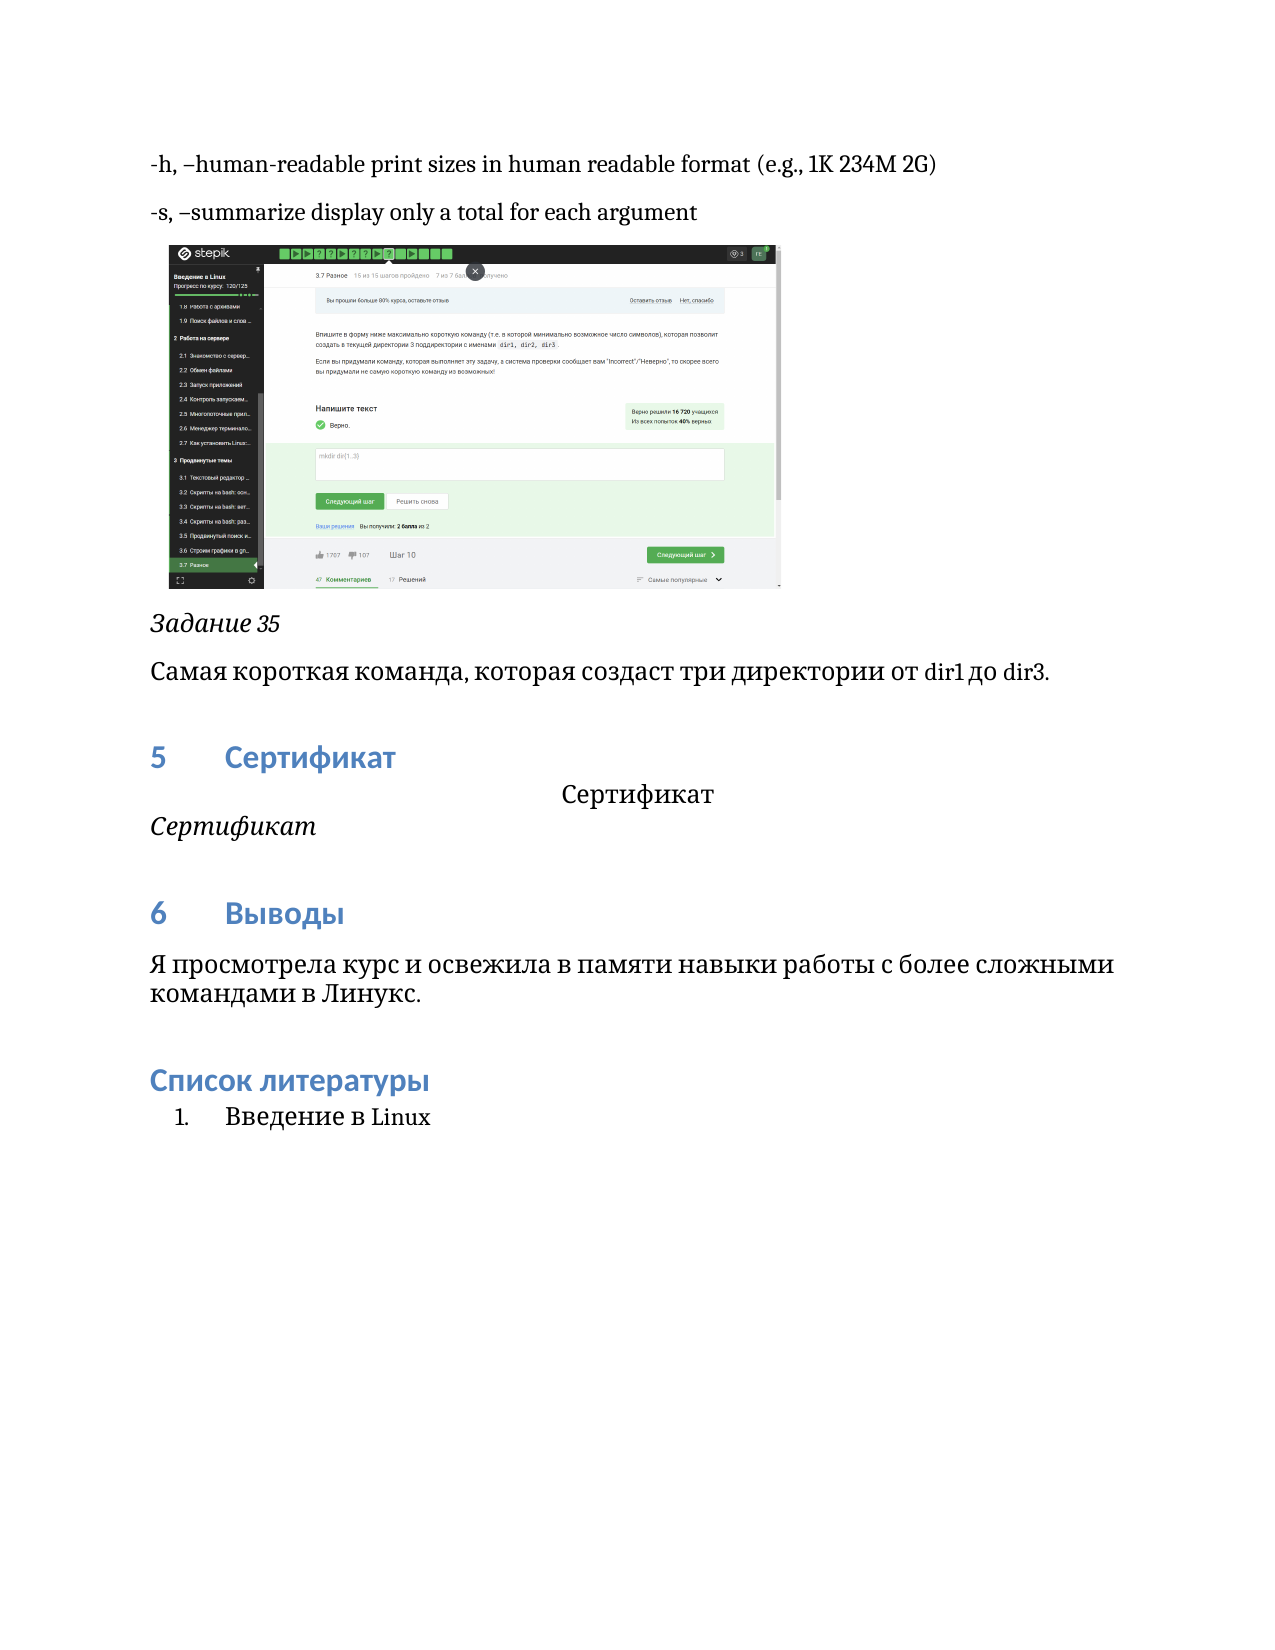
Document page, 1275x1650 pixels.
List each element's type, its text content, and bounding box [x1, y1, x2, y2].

text Задание 35 [150, 610, 1125, 639]
text Сертификат [150, 813, 1125, 842]
text -h, –human-readable print sizes in human readable format (e.g., 1K 234M 2G) [150, 150, 1125, 179]
table_header Сертификат [225, 777, 1050, 813]
picture [168, 245, 782, 589]
subtitle 5 Сертификат [150, 736, 1125, 777]
subtitle Список литературы [150, 1059, 1125, 1099]
text Я просмотрела курс и освежила в памяти навыки работы с более сложными командами в Линукс. [150, 951, 1125, 1009]
list Введение в Linux [175, 1103, 1125, 1132]
text Самая короткая команда, которая создаст три директории от dir1 до dir3. [150, 657, 1125, 686]
subtitle 6 Выводы [150, 892, 1125, 933]
text -s, –summarize display only a total for each argument [150, 197, 1125, 226]
